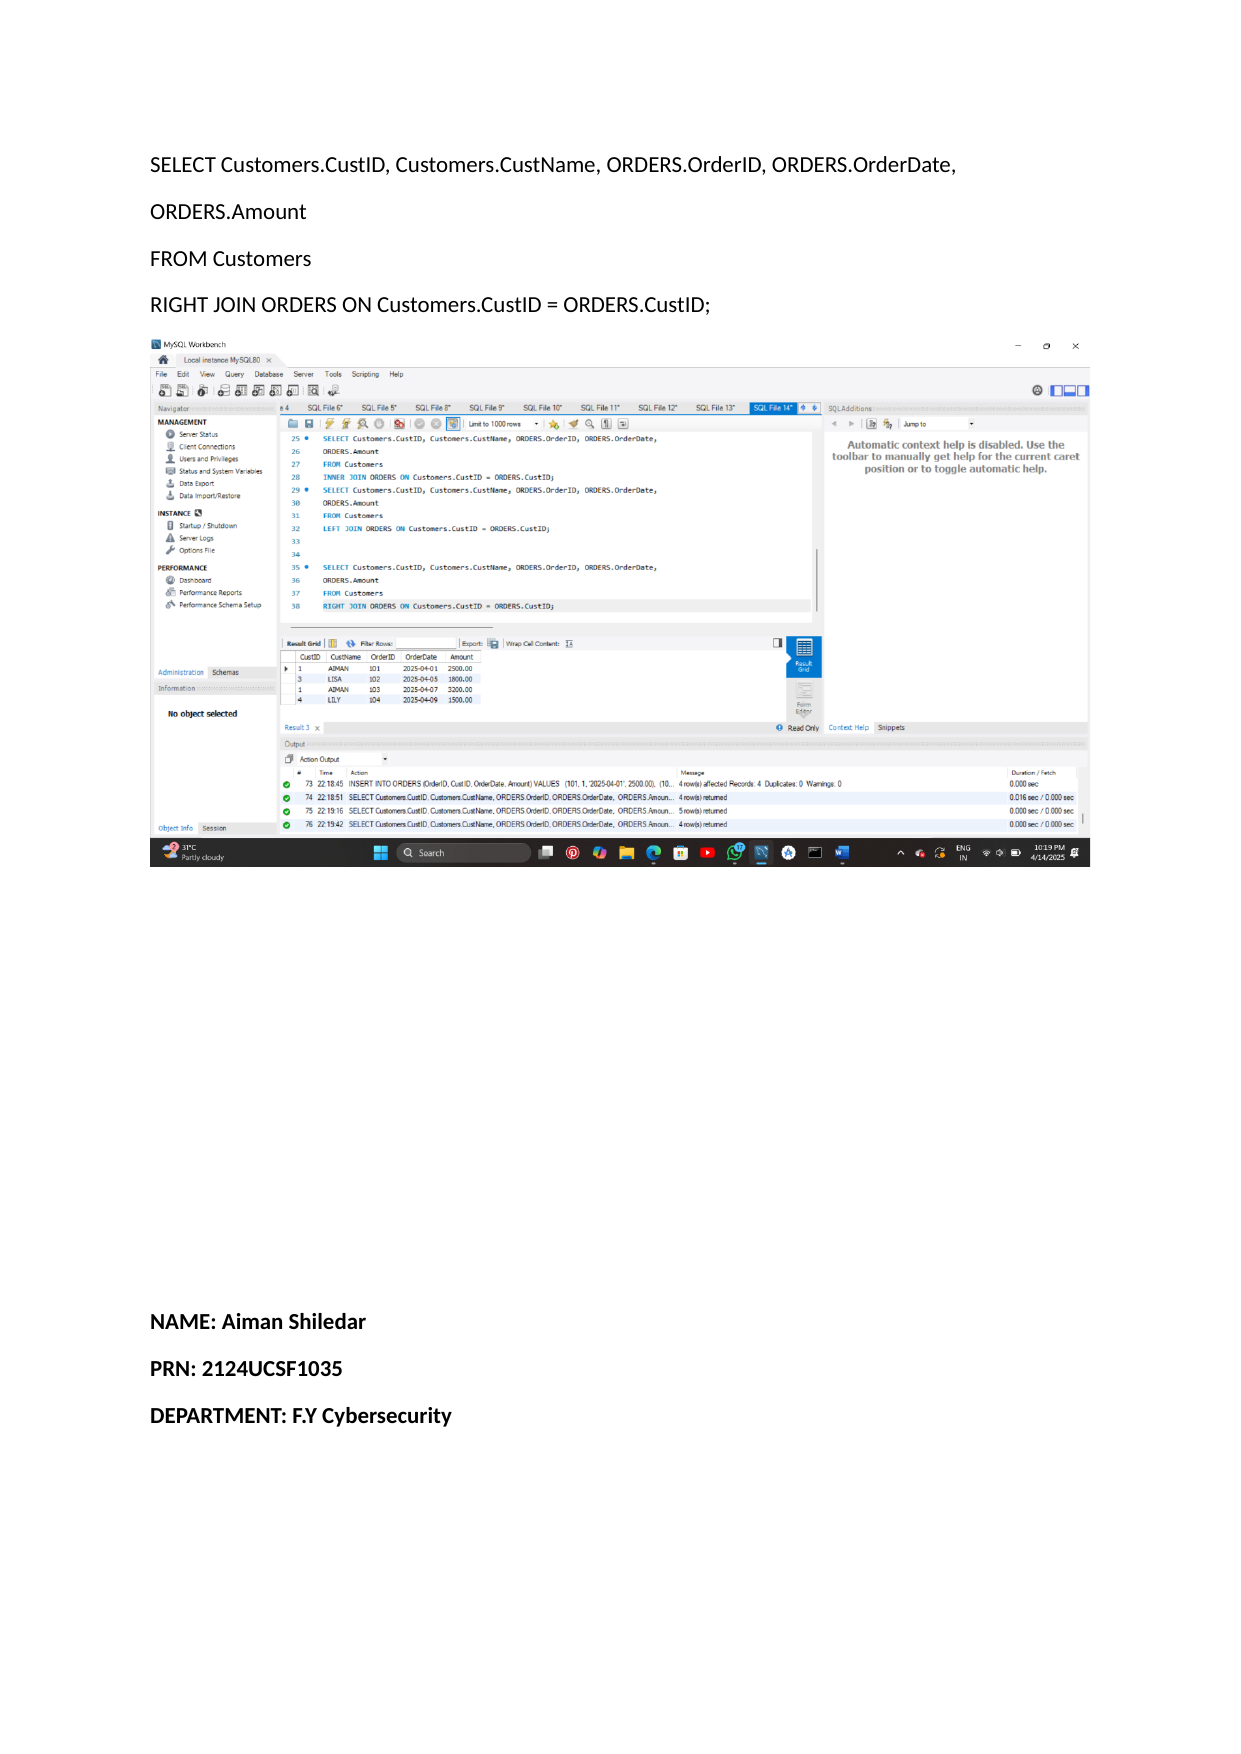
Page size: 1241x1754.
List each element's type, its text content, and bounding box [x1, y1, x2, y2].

picture [150, 337, 1091, 867]
text PRN: 2124UCSF1035 [150, 1354, 1090, 1382]
text DEPARTMENT: F.Y Cybersecurity [150, 1401, 1090, 1429]
text RIGHT JOIN ORDERS ON Customers.CustID = ORDERS.CustID; [150, 291, 1090, 319]
text NAME: Aiman Shiledar [150, 1307, 1090, 1335]
text SELECT Customers.CustID, Customers.CustName, ORDERS.OrderID, ORDERS.OrderDate, [150, 150, 1090, 178]
text FROM Customers [150, 244, 1090, 272]
text ORDERS.Amount [150, 197, 1090, 225]
